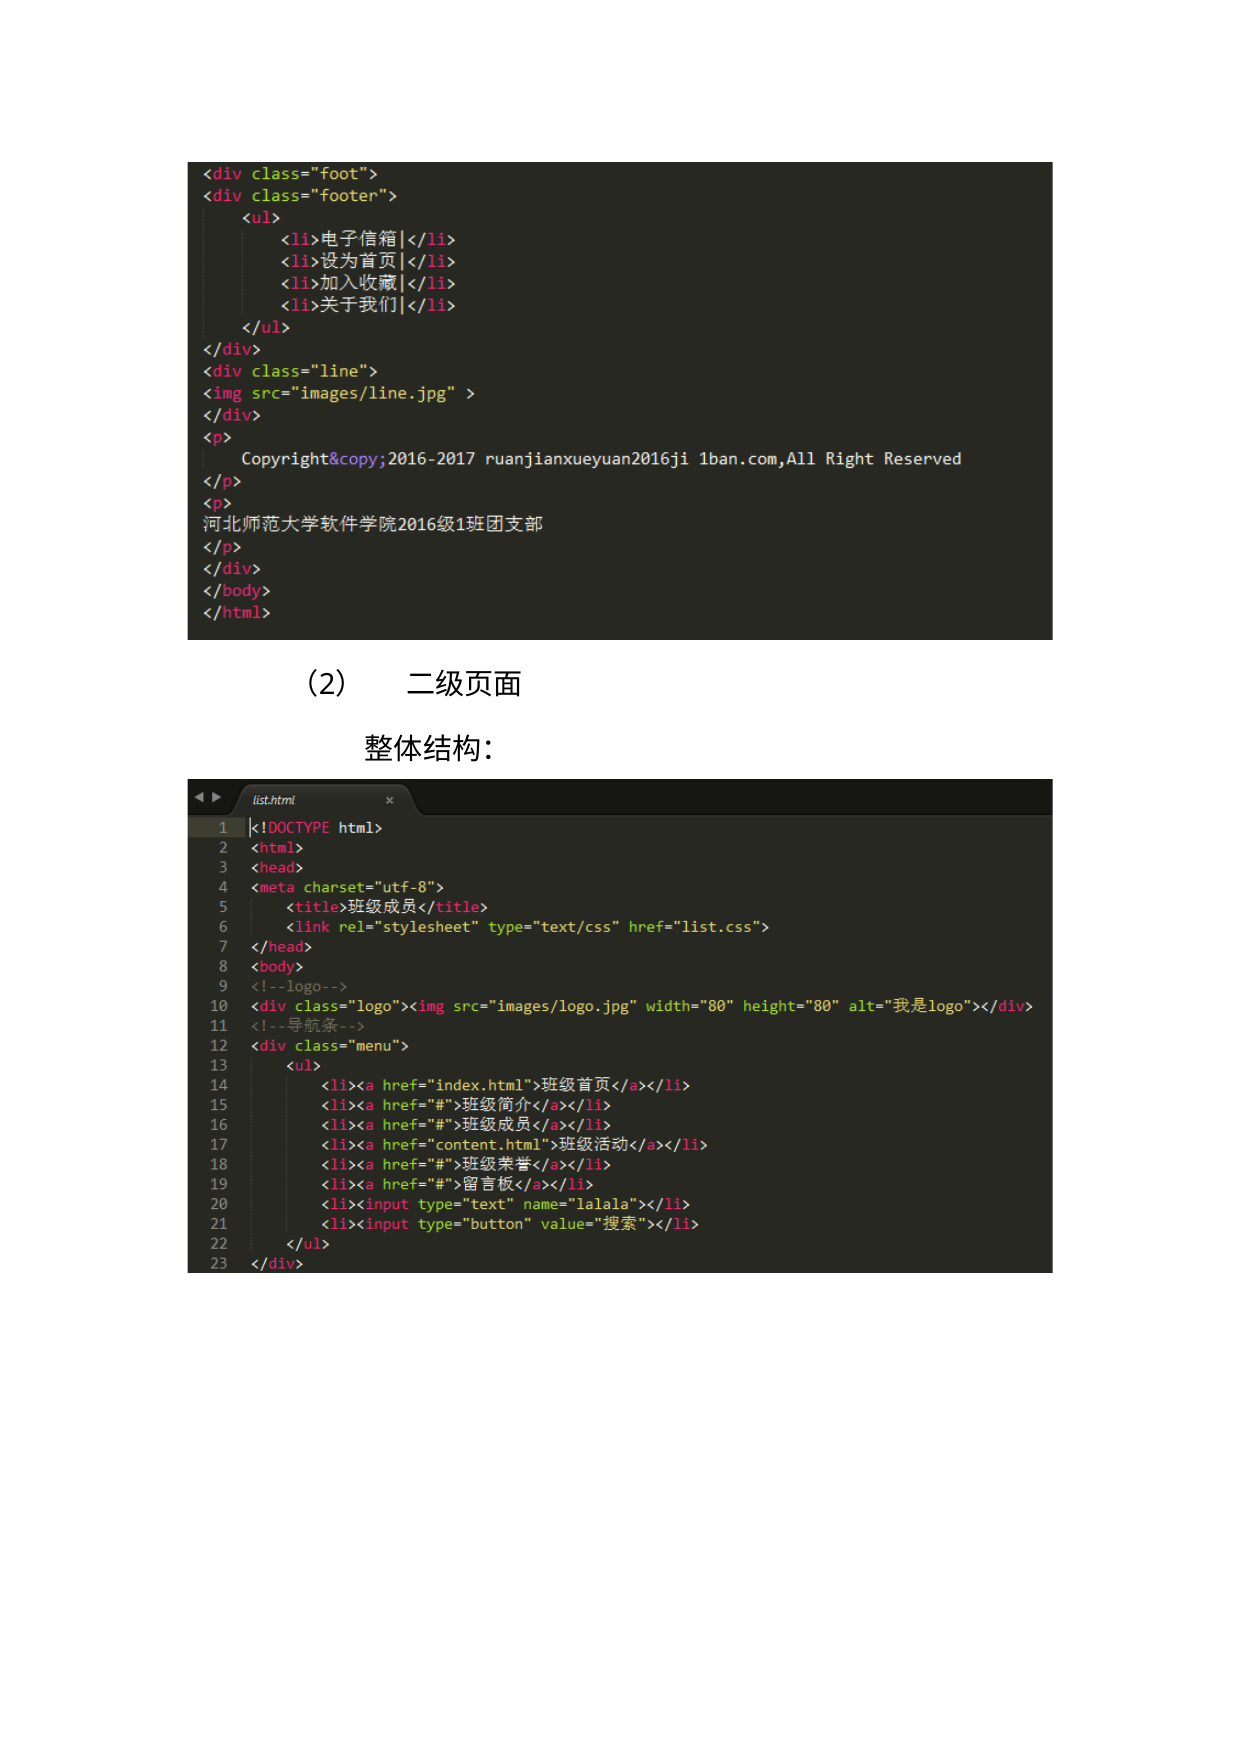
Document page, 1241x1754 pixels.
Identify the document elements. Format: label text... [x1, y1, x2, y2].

picture [187, 779, 1053, 1273]
picture [187, 162, 1053, 640]
list 整体结构： [364, 714, 1053, 779]
list 二级页面 [289, 649, 1053, 714]
